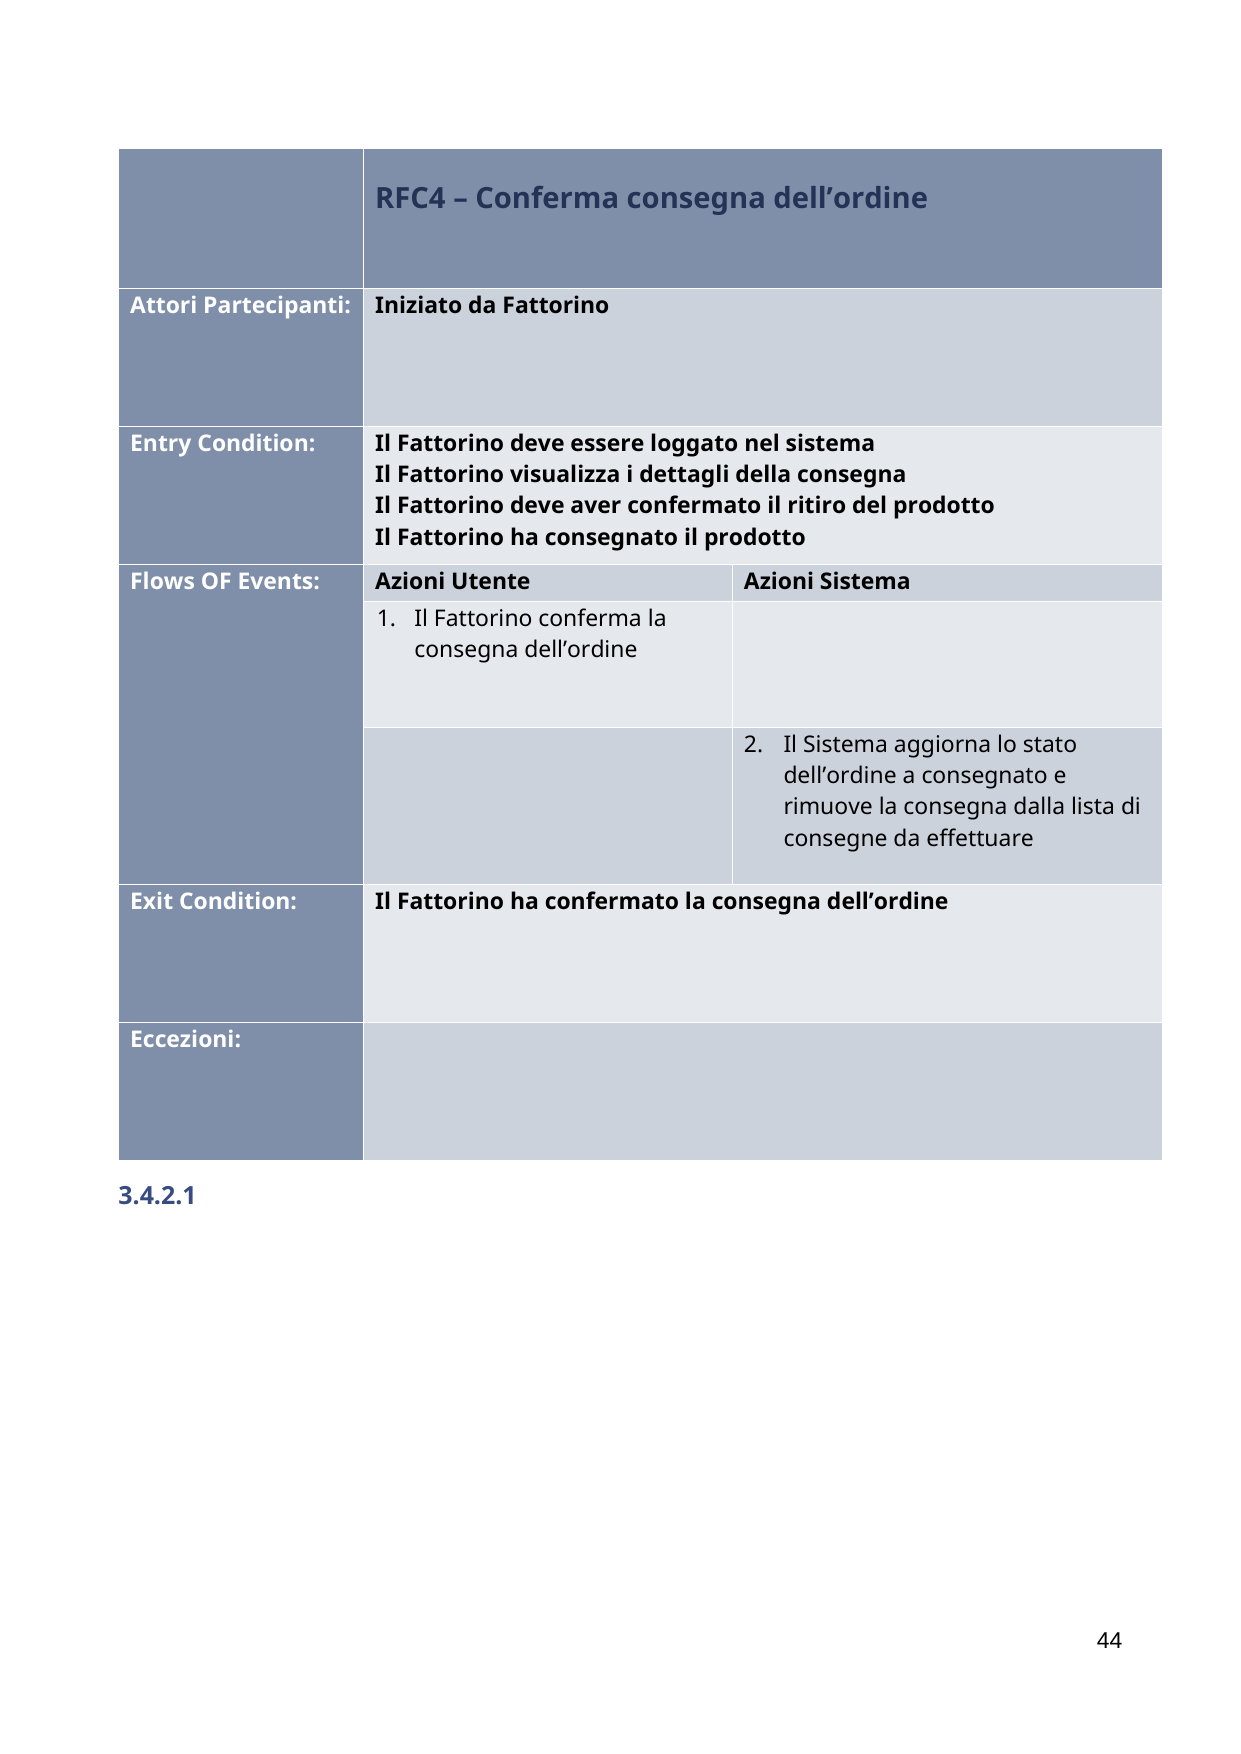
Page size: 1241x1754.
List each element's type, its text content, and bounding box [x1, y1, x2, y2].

table_cell Iniziato da Fattorino [364, 289, 1162, 426]
table_cell [364, 728, 732, 884]
table_cell Azioni Sistema [733, 565, 1162, 601]
table_cell Il Fattorino conferma la consegna dell’ordine [364, 602, 732, 727]
table_header RFC4 – Conferma consegna dell’ordine [364, 149, 1162, 288]
table_cell [364, 1023, 1162, 1160]
table_cell Eccezioni: [119, 1023, 363, 1160]
table_cell Il Fattorino ha confermato la consegna dell’ordine [364, 885, 1162, 1022]
table_header [119, 149, 363, 288]
table_cell Attori Partecipanti: [119, 289, 363, 426]
table_cell Il Fattorino deve essere loggato nel sistema Il Fattorino visualizza i dettagli della consegna Il Fattorino deve aver confermato il ritiro del prodotto Il Fattorino ha consegnato il prodotto [364, 427, 1162, 564]
table_cell Azioni Utente [364, 565, 732, 601]
table_cell Flows OF Events: [119, 565, 363, 884]
table_cell [733, 602, 1162, 727]
table_cell Entry Condition: [119, 427, 363, 564]
table_cell Il Sistema aggiorna lo stato dell’ordine a consegnato e rimuove la consegna dalla lista di consegne da effettuare [733, 728, 1162, 884]
table_cell Exit Condition: [119, 885, 363, 1022]
